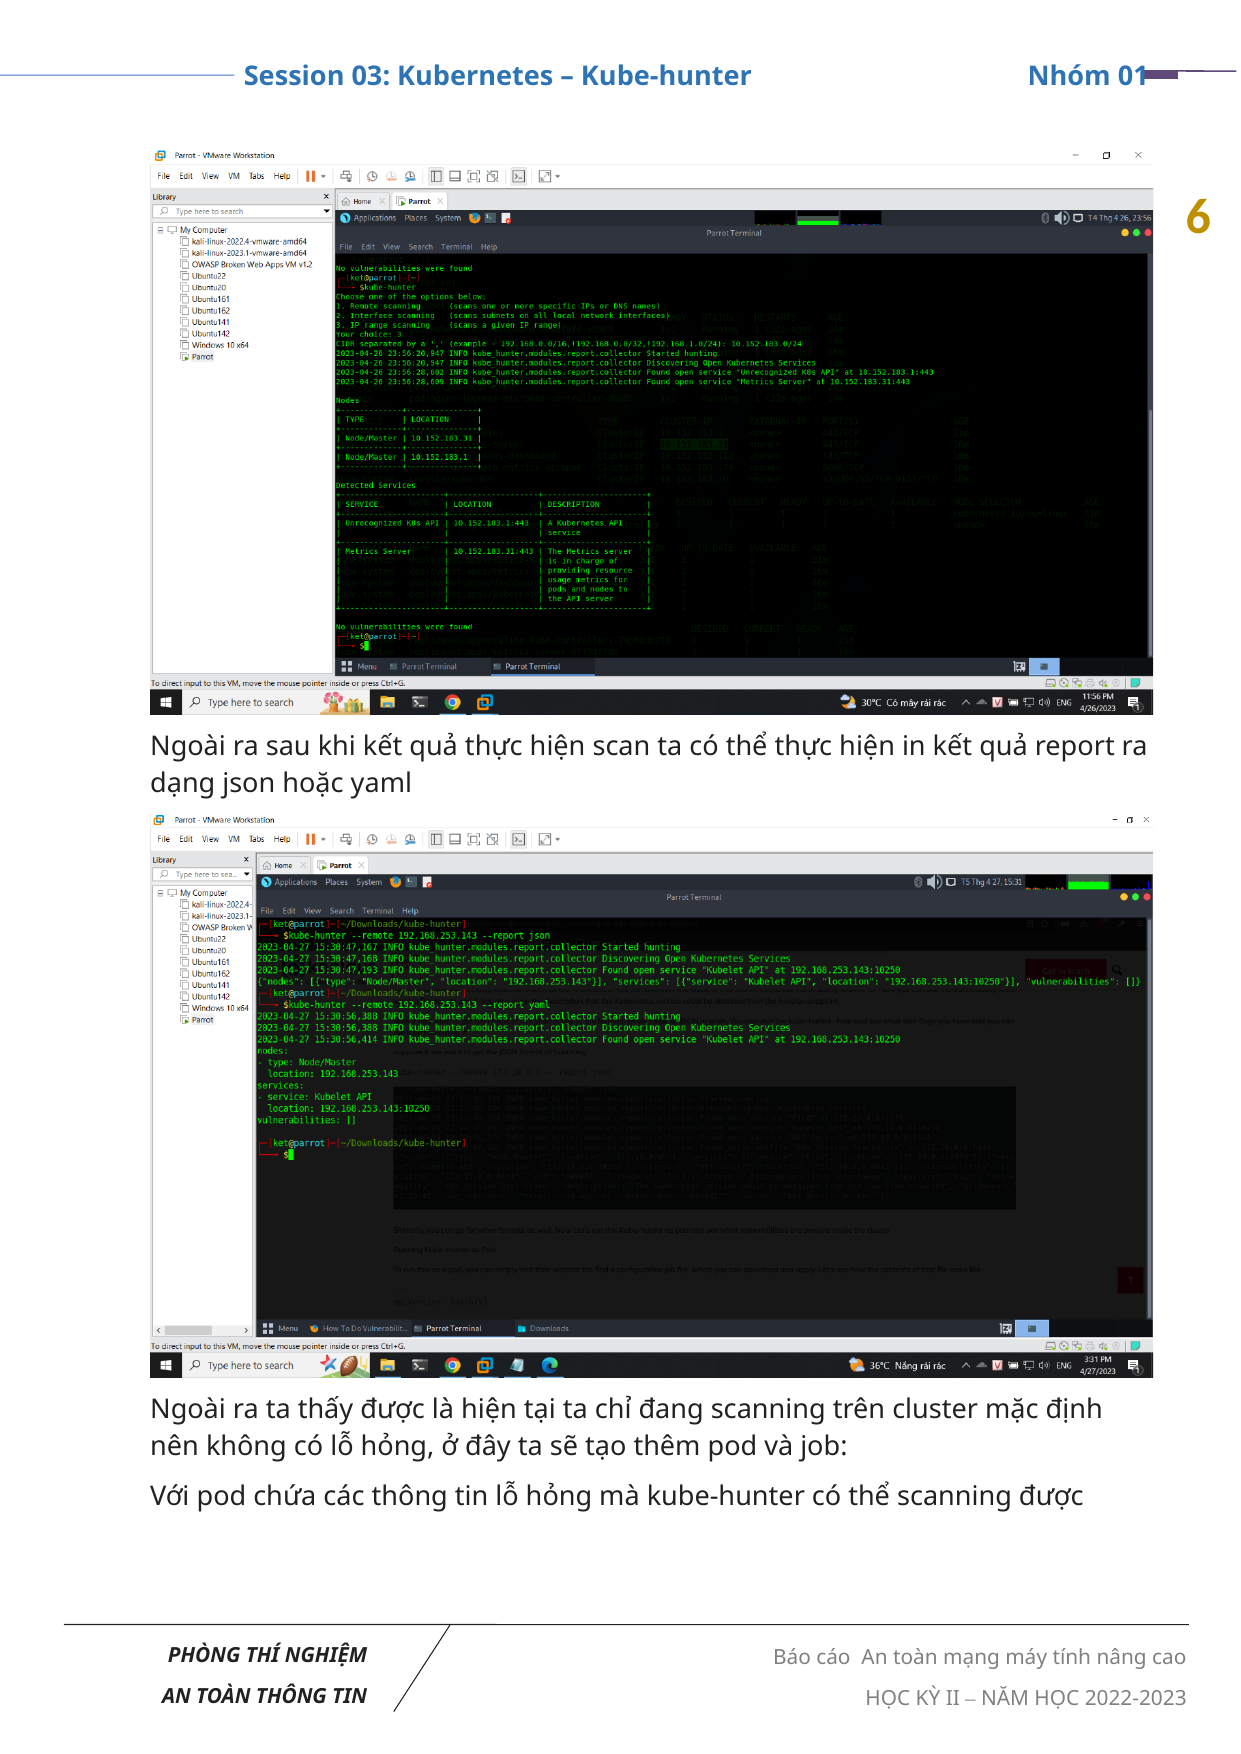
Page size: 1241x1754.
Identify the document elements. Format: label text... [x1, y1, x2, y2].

text Ngoài ra ta thấy được là hiện tại ta chỉ đang scanning trên cluster mặc định nên không có lỗ hỏng, ở đây ta sẽ tạo thêm pod và job: [150, 1390, 1153, 1463]
text Với pod chứa các thông tin lỗ hỏng mà kube-hunter có thể scanning được [150, 1476, 1153, 1513]
picture [150, 813, 1154, 1378]
text Ngoài ra sau khi kết quả thực hiện scan ta có thể thực hiện in kết quả report ra dạng json hoặc yaml [150, 727, 1153, 801]
picture [150, 150, 1154, 715]
